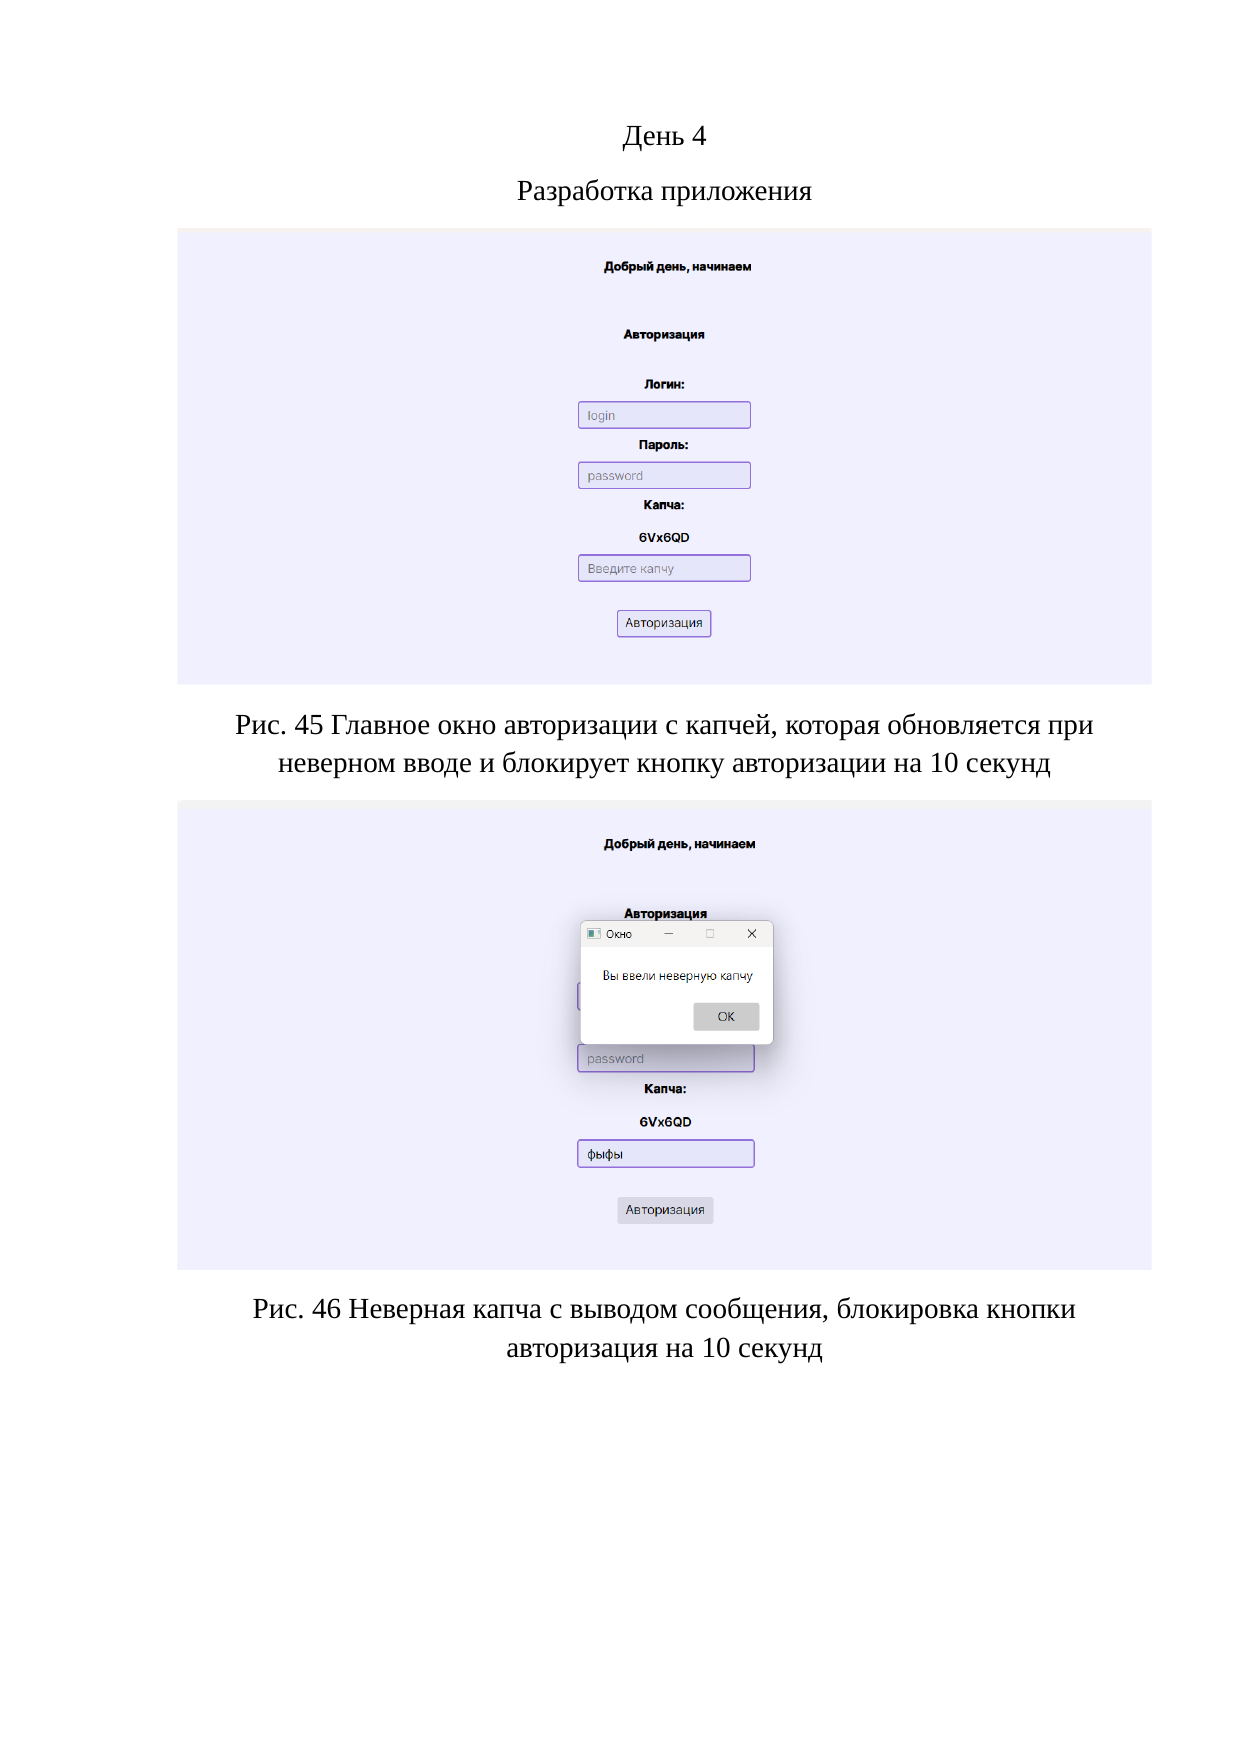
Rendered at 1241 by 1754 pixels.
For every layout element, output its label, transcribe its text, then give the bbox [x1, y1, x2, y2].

picture [177, 228, 1152, 685]
picture [177, 800, 1152, 1270]
text Рис. 46 Неверная капча с выводом сообщения, блокировка кнопки авторизация на 10 секунд [177, 1291, 1152, 1363]
text Разработка приложения [177, 173, 1152, 207]
text День 4 [177, 118, 1152, 152]
text Рис. 45 Главное окно авторизации с капчей, которая обновляется при неверном вводе и блокирует кнопку авторизации на 10 секунд [177, 707, 1152, 779]
